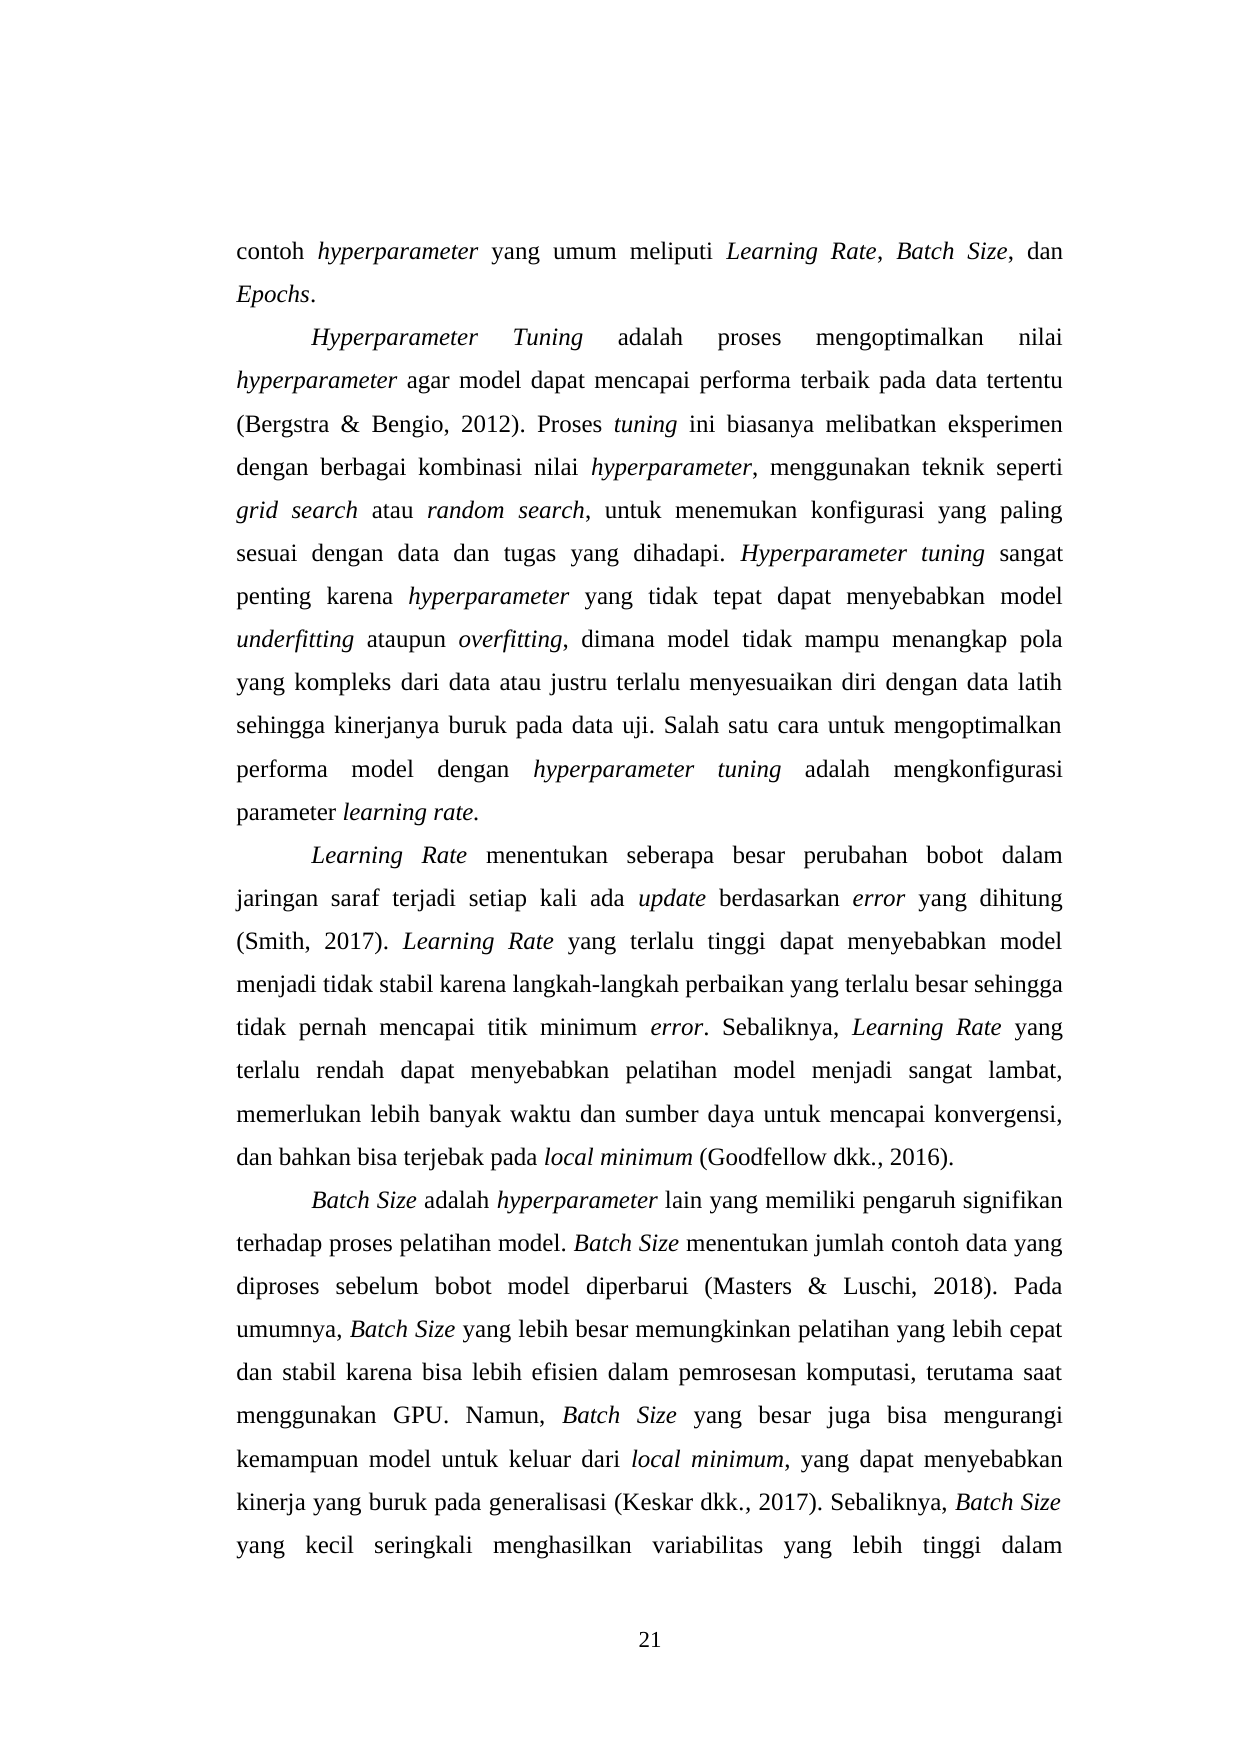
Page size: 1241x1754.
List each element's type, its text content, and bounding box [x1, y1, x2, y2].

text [236, 1185, 1063, 1559]
text Hyperparameter Tuning adalah proses mengoptimalkan nilai hyperparameter agar model dapat mencapai performa terbaik pada data tertentu (Bergstra & Bengio, 2012). Proses tuning ini biasanya melibatkan eksperimen dengan berbagai kombinasi nilai hyperparameter, menggunakan teknik seperti grid search atau random search, untuk menemukan konfigurasi yang paling sesuai dengan data dan tugas yang dihadapi. Hyperparameter tuning sangat penting karena hyperparameter yang tidak tepat dapat menyebabkan model underfitting ataupun overfitting, dimana model tidak mampu menangkap pola yang kompleks dari data atau justru terlalu menyesuaikan diri dengan data latih sehingga kinerjanya buruk pada data uji. Salah satu cara untuk mengoptimalkan performa model dengan hyperparameter tuning adalah mengkonfigurasi parameter learning rate. [236, 322, 1063, 826]
text Learning Rate menentukan seberapa besar perubahan bobot dalam jaringan saraf terjadi setiap kali ada update berdasarkan error yang dihitung (Smith, 2017). Learning Rate yang terlalu tinggi dapat menyebabkan model menjadi tidak stabil karena langkah-langkah perbaikan yang terlalu besar sehingga tidak pernah mencapai titik minimum error. Sebaliknya, Learning Rate yang terlalu rendah dapat menyebabkan pelatihan model menjadi sangat lambat, memerlukan lebih banyak waktu dan sumber daya untuk mencapai konvergensi, dan bahkan bisa terjebak pada local minimum (Goodfellow dkk., 2016). [236, 840, 1063, 1171]
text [236, 236, 1063, 308]
